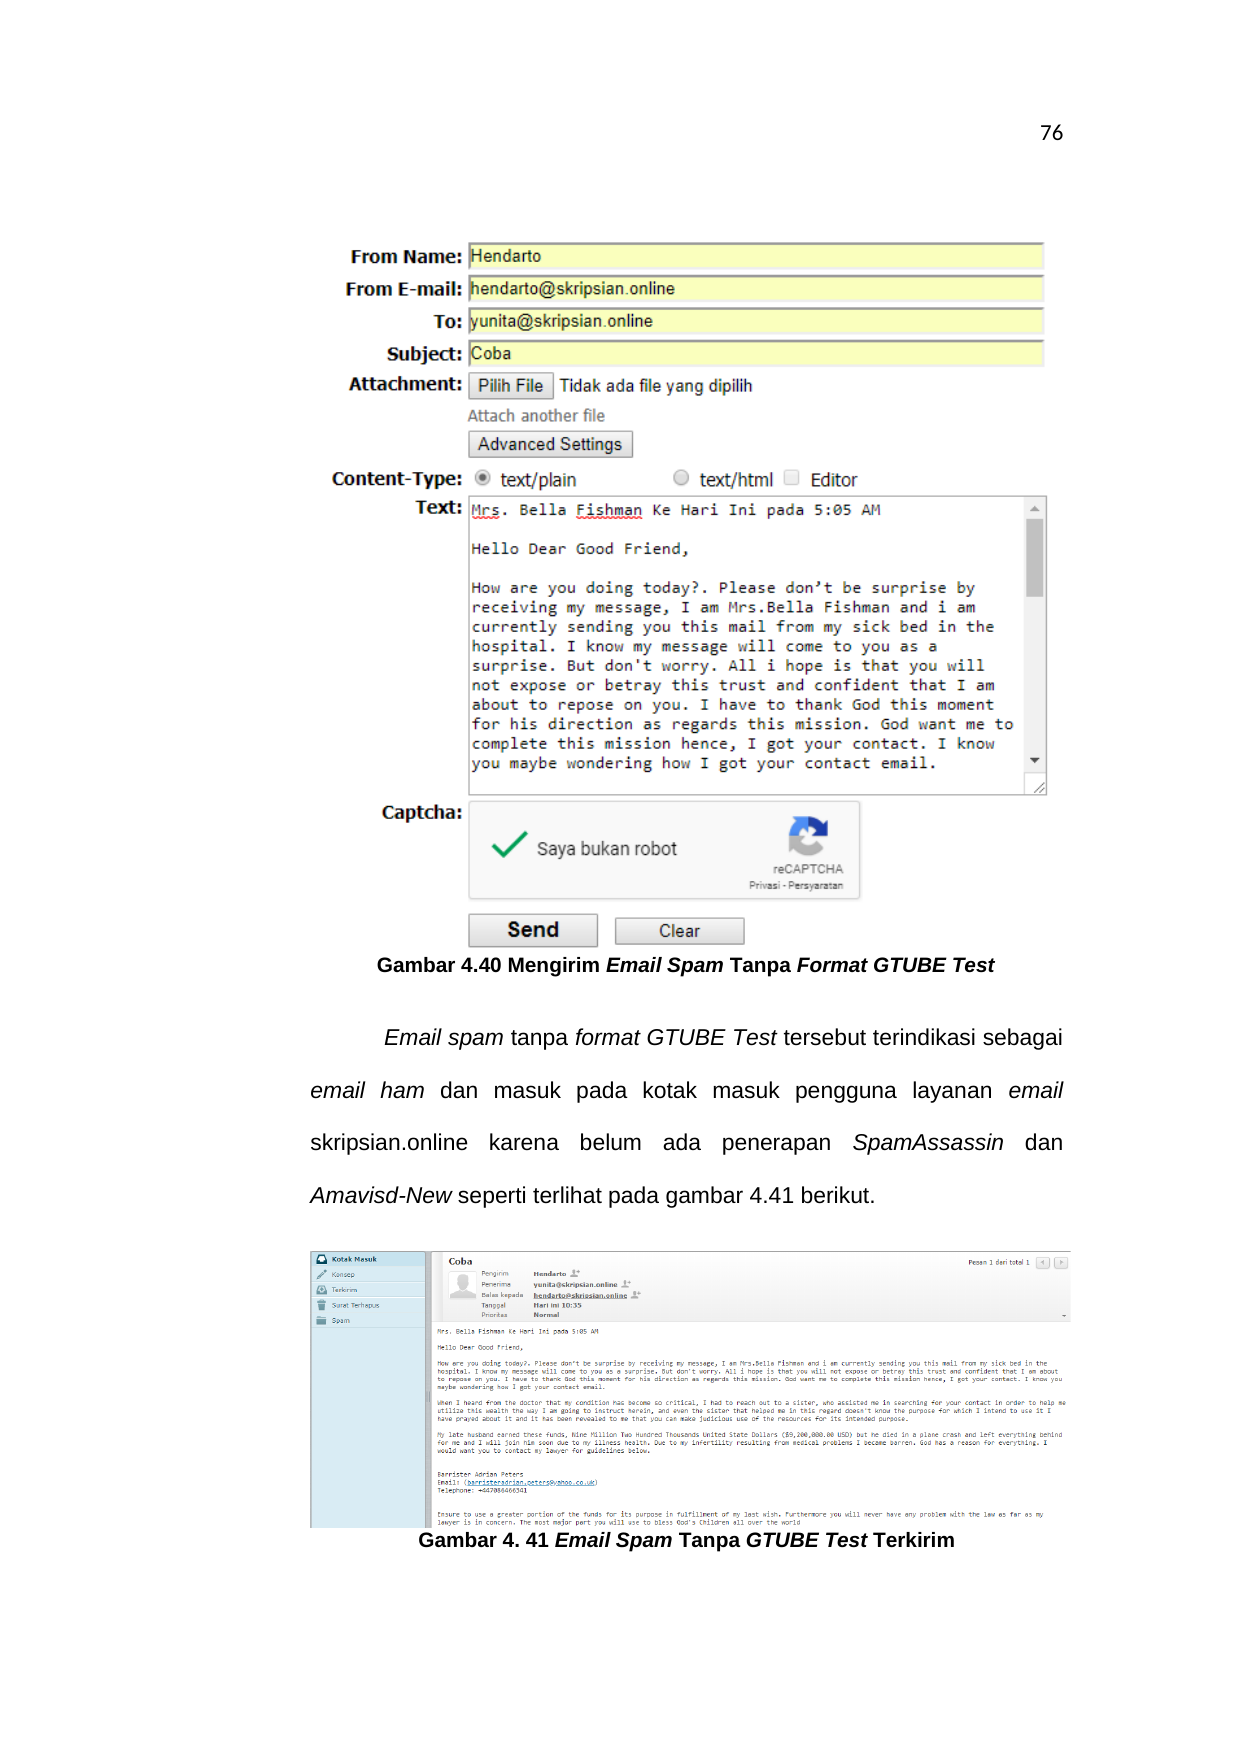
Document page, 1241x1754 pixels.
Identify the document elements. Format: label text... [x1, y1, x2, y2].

picture [310, 1251, 1071, 1528]
picture [318, 236, 1055, 954]
text Gambar 4.40 Mengirim Email Spam Tanpa Format GTUBE Test [310, 953, 1063, 977]
text Gambar 4. 41 Email Spam Tanpa GTUBE Test Terkirim [310, 1528, 1063, 1552]
text Email spam tanpa format GTUBE Test tersebut terindikasi sebagai email ham dan masuk pada kotak masuk pengguna layanan email skripsian.online karena belum ada penerapan SpamAssassin dan Amavisd-New seperti terlihat pada gambar 4.41 berikut. [310, 1024, 1063, 1208]
